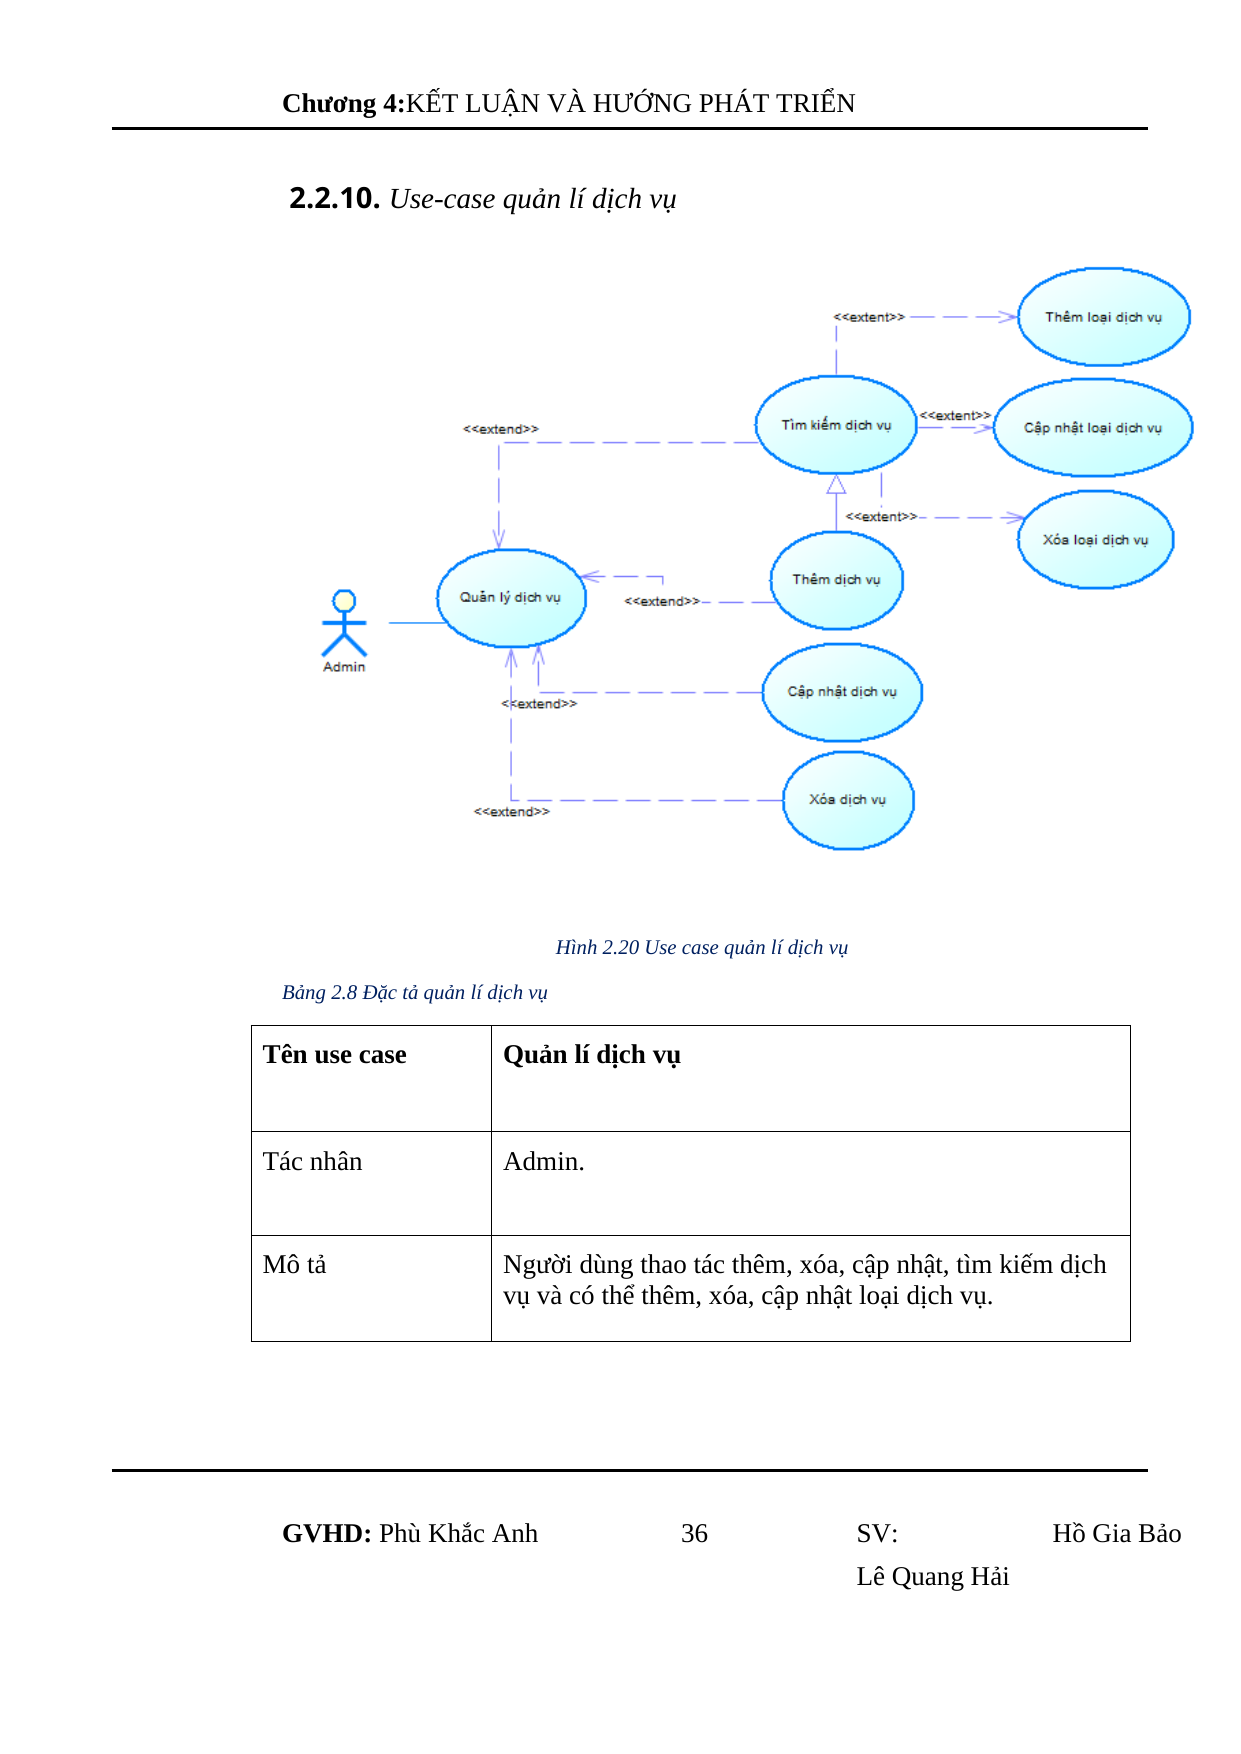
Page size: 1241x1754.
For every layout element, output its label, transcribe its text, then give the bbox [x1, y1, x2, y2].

table_cell Admin. [492, 1132, 1130, 1234]
picture [281, 229, 1198, 923]
table_cell Người dùng thao tác thêm, xóa, cập nhật, tìm kiếm dịch vụ và có thể thêm, xóa, cập nhật loại dịch vụ. [492, 1236, 1130, 1341]
subtitle Use-case quản lí dịch vụ [289, 177, 1122, 217]
table_cell Tác nhân [252, 1132, 491, 1234]
table_cell Mô tả [252, 1236, 491, 1341]
table_header Quản lí dịch vụ [492, 1026, 1130, 1131]
table_header Tên use case [252, 1026, 491, 1131]
